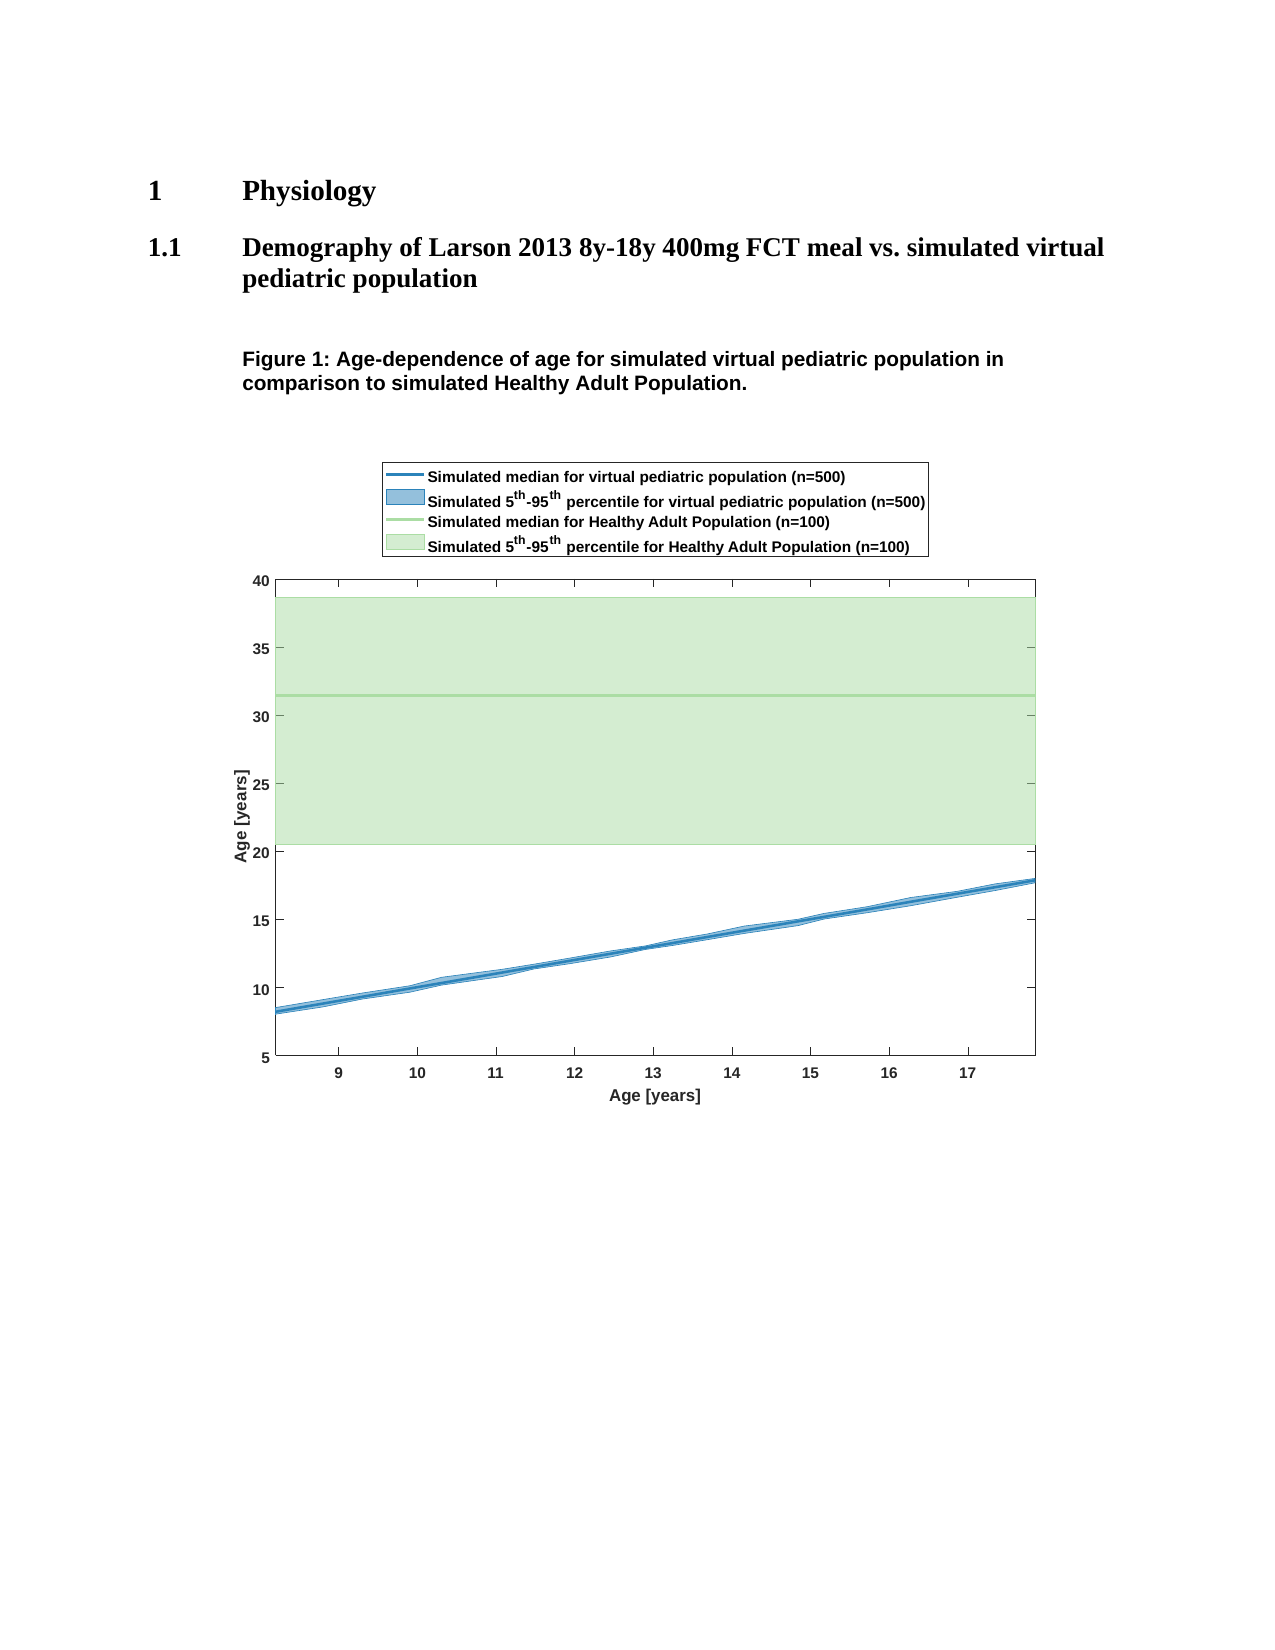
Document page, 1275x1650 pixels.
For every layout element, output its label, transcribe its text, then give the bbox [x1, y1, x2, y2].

subtitle Physiology [148, 173, 1127, 206]
subtitle Demography of Larson 2013 8y-18y 400mg FCT meal vs. simulated virtual pediatric population [148, 231, 1127, 293]
